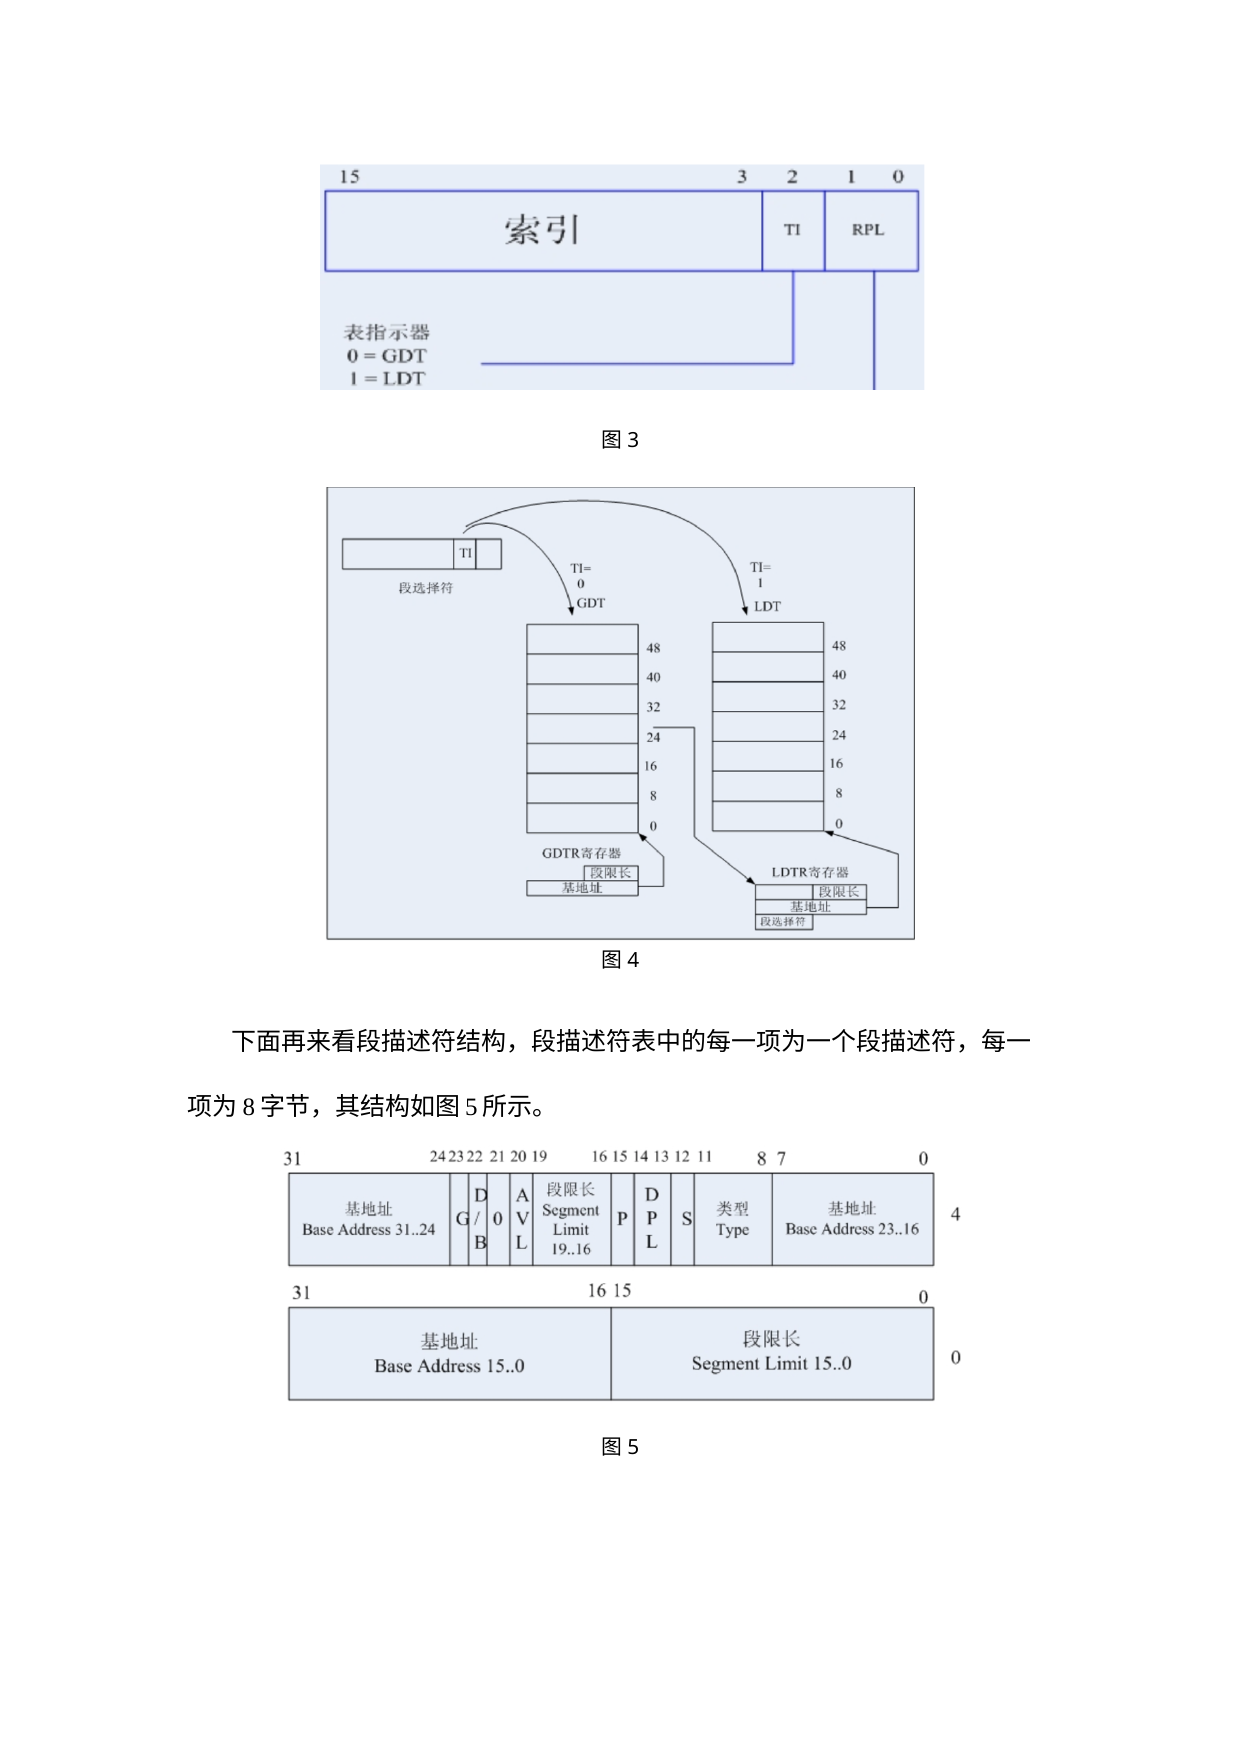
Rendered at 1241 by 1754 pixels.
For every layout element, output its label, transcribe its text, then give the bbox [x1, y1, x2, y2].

picture [325, 487, 915, 941]
text 图 4 [187, 942, 1053, 974]
text 下面再来看段描述符结构，段描述符表中的每一项为一个段描述符，每一项为8字节，其结构如图5所示。 [187, 1007, 1053, 1137]
text 图 5 [187, 1429, 1053, 1462]
picture [269, 1137, 971, 1409]
picture [315, 162, 925, 393]
text 图 3 [187, 422, 1053, 454]
